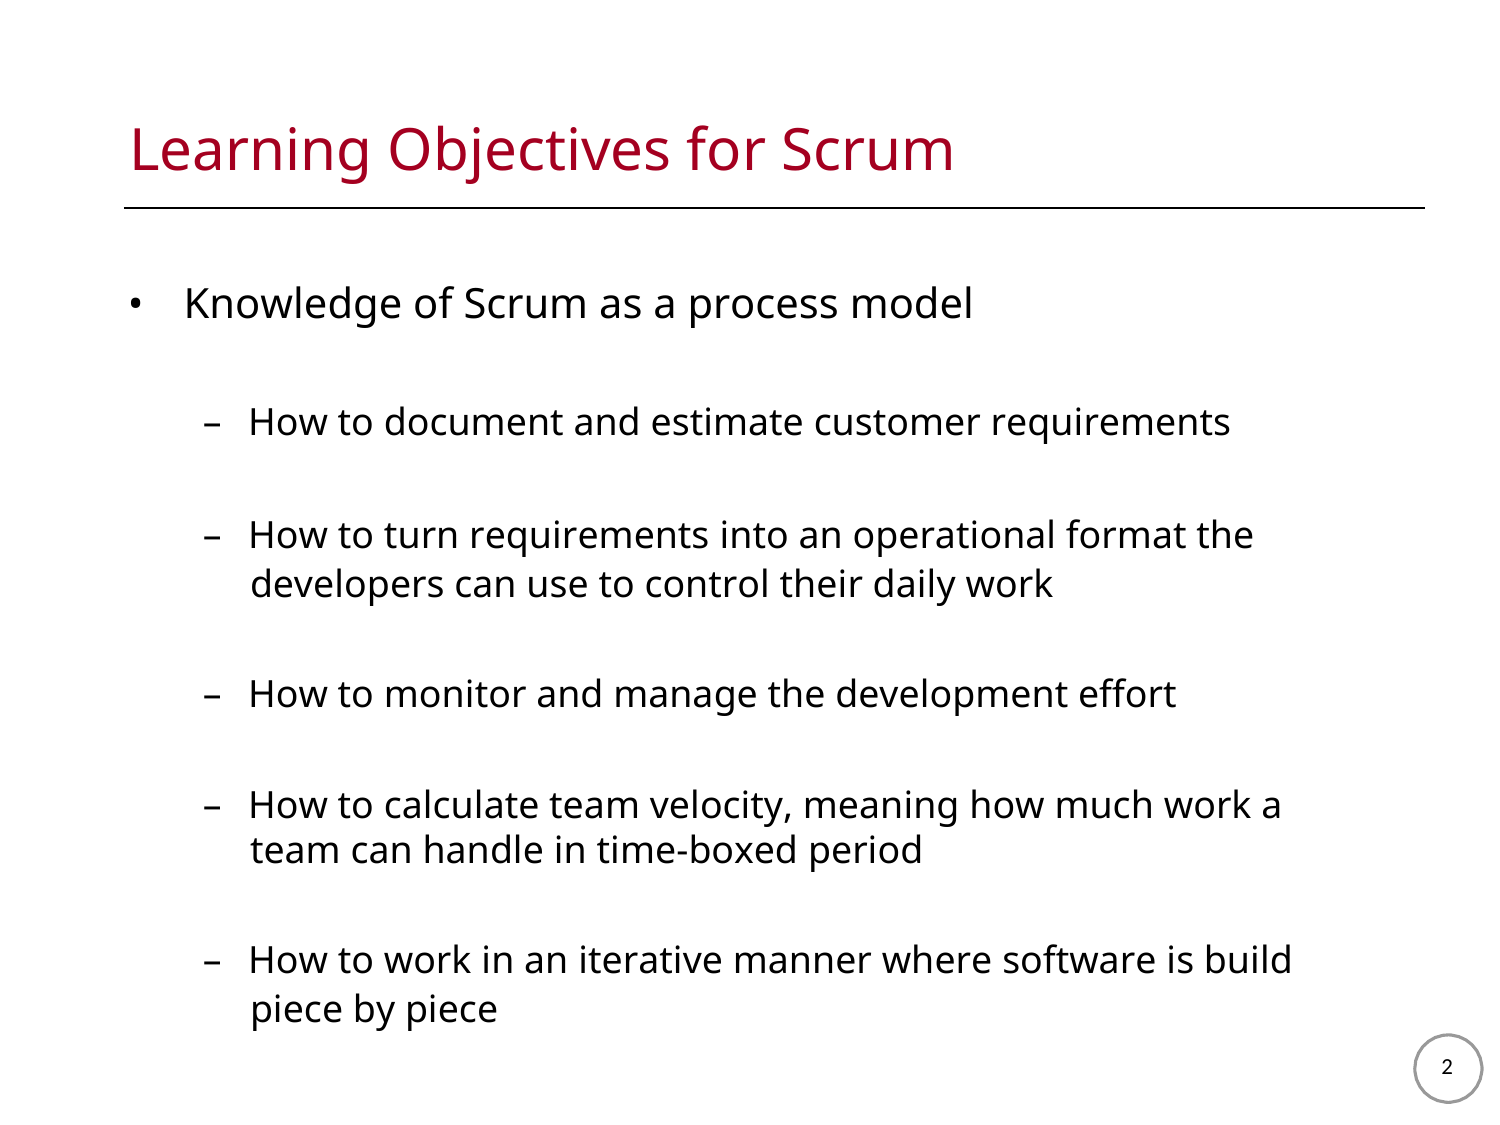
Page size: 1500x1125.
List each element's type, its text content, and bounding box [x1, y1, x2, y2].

text – How to turn requirements into an operational format the [203, 509, 1498, 560]
text – How to calculate team velocity, meaning how much work a team can handle in time-boxed period [203, 782, 1373, 872]
text developers can use to control their daily work [250, 560, 1498, 605]
text – How to work in an iterative manner where software is build [203, 934, 1498, 985]
text • Knowledge of Scrum as a process model [128, 277, 1498, 327]
text piece by piece [250, 985, 1498, 1030]
text – How to document and estimate customer requirements [203, 395, 1498, 446]
text – How to monitor and manage the development effort [203, 667, 1498, 718]
